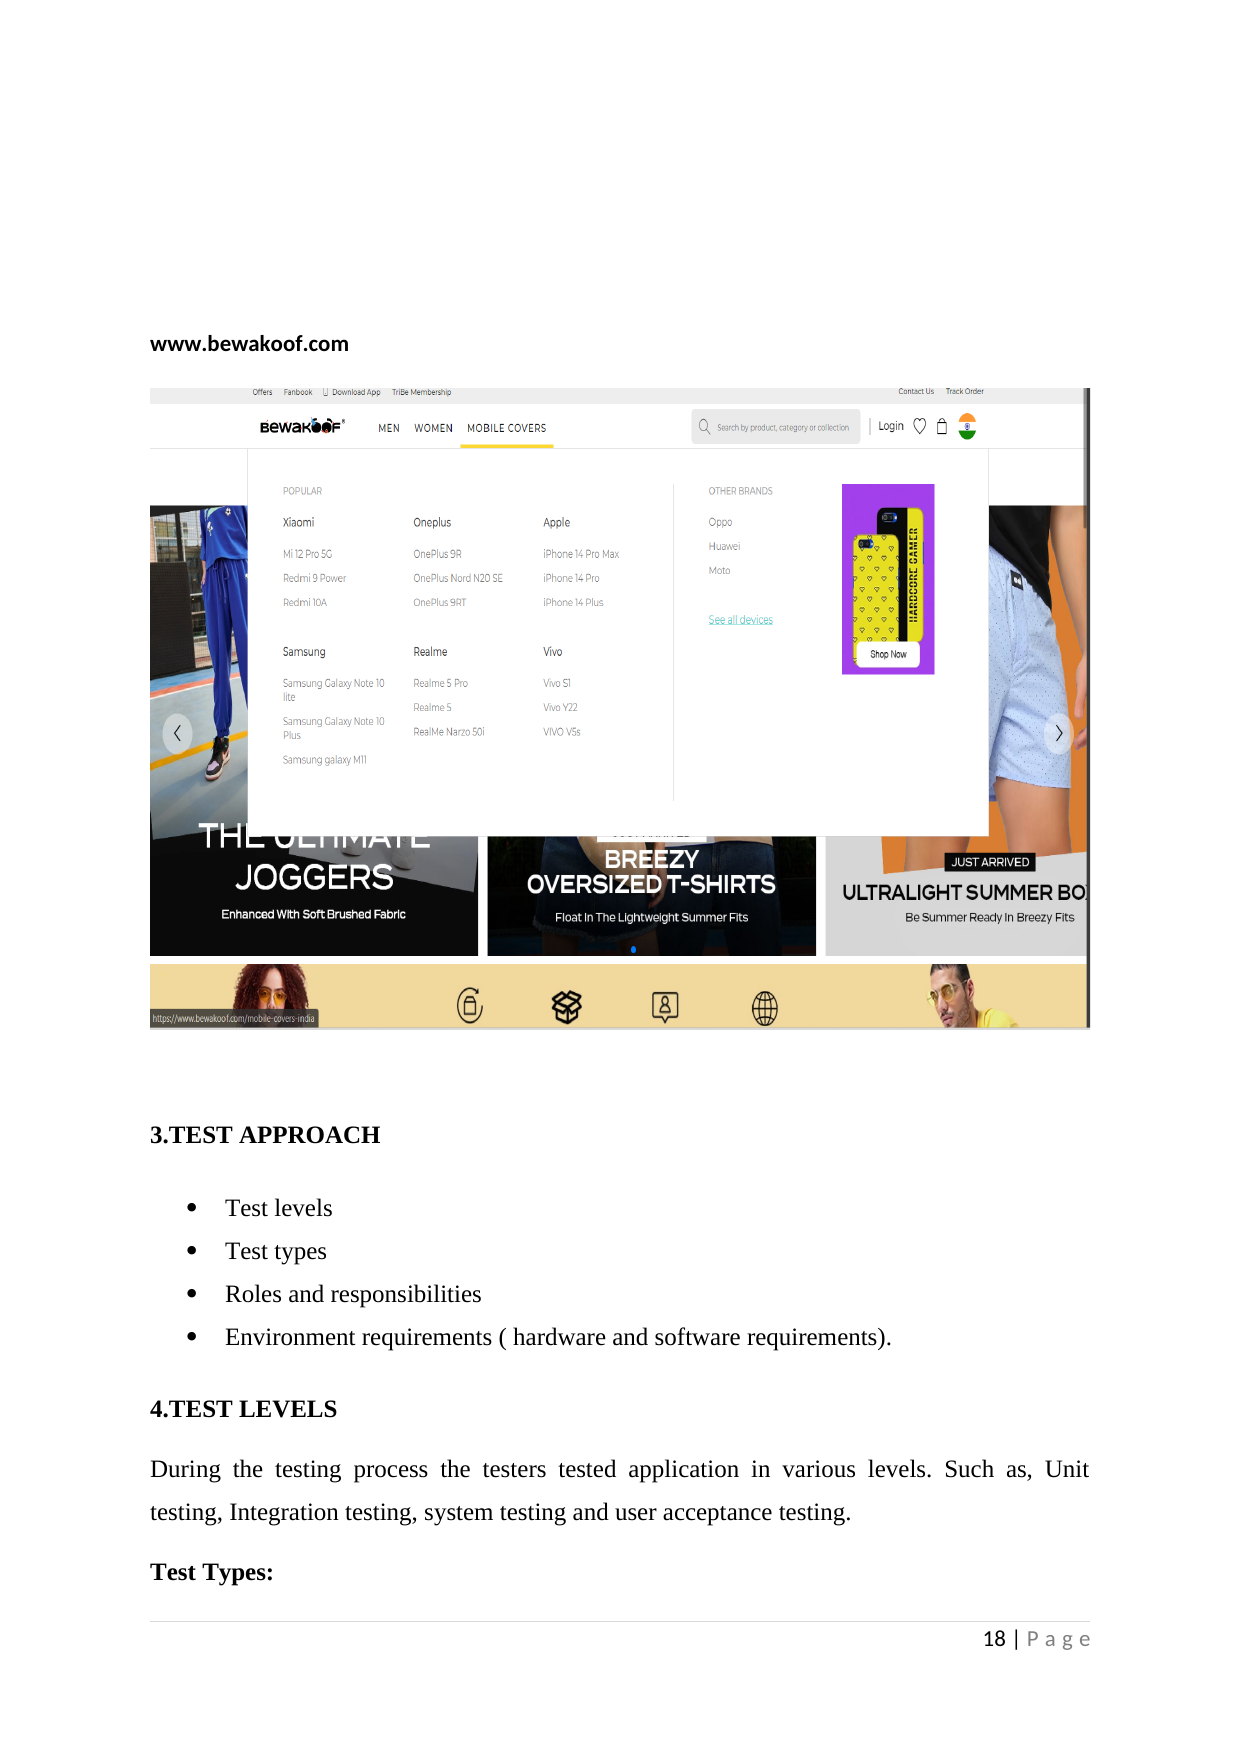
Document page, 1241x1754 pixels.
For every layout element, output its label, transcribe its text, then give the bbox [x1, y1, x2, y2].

list Test types [187, 1236, 1090, 1265]
text Test Types: [150, 1557, 1090, 1586]
text 3.TEST APPROACH [150, 1121, 1090, 1149]
list Environment requirements ( hardware and software requirements). [187, 1322, 1090, 1351]
text 4.TEST LEVELS [150, 1394, 1090, 1423]
text During the testing process the testers tested application in various levels. Such as, Unit testing, Integration testing, system testing and user acceptance testing. [150, 1454, 1090, 1526]
list Roles and responsibilities [187, 1279, 1090, 1308]
list Test levels [187, 1193, 1090, 1222]
picture [150, 388, 1091, 1030]
text www.bewakoof.com [150, 329, 1090, 357]
